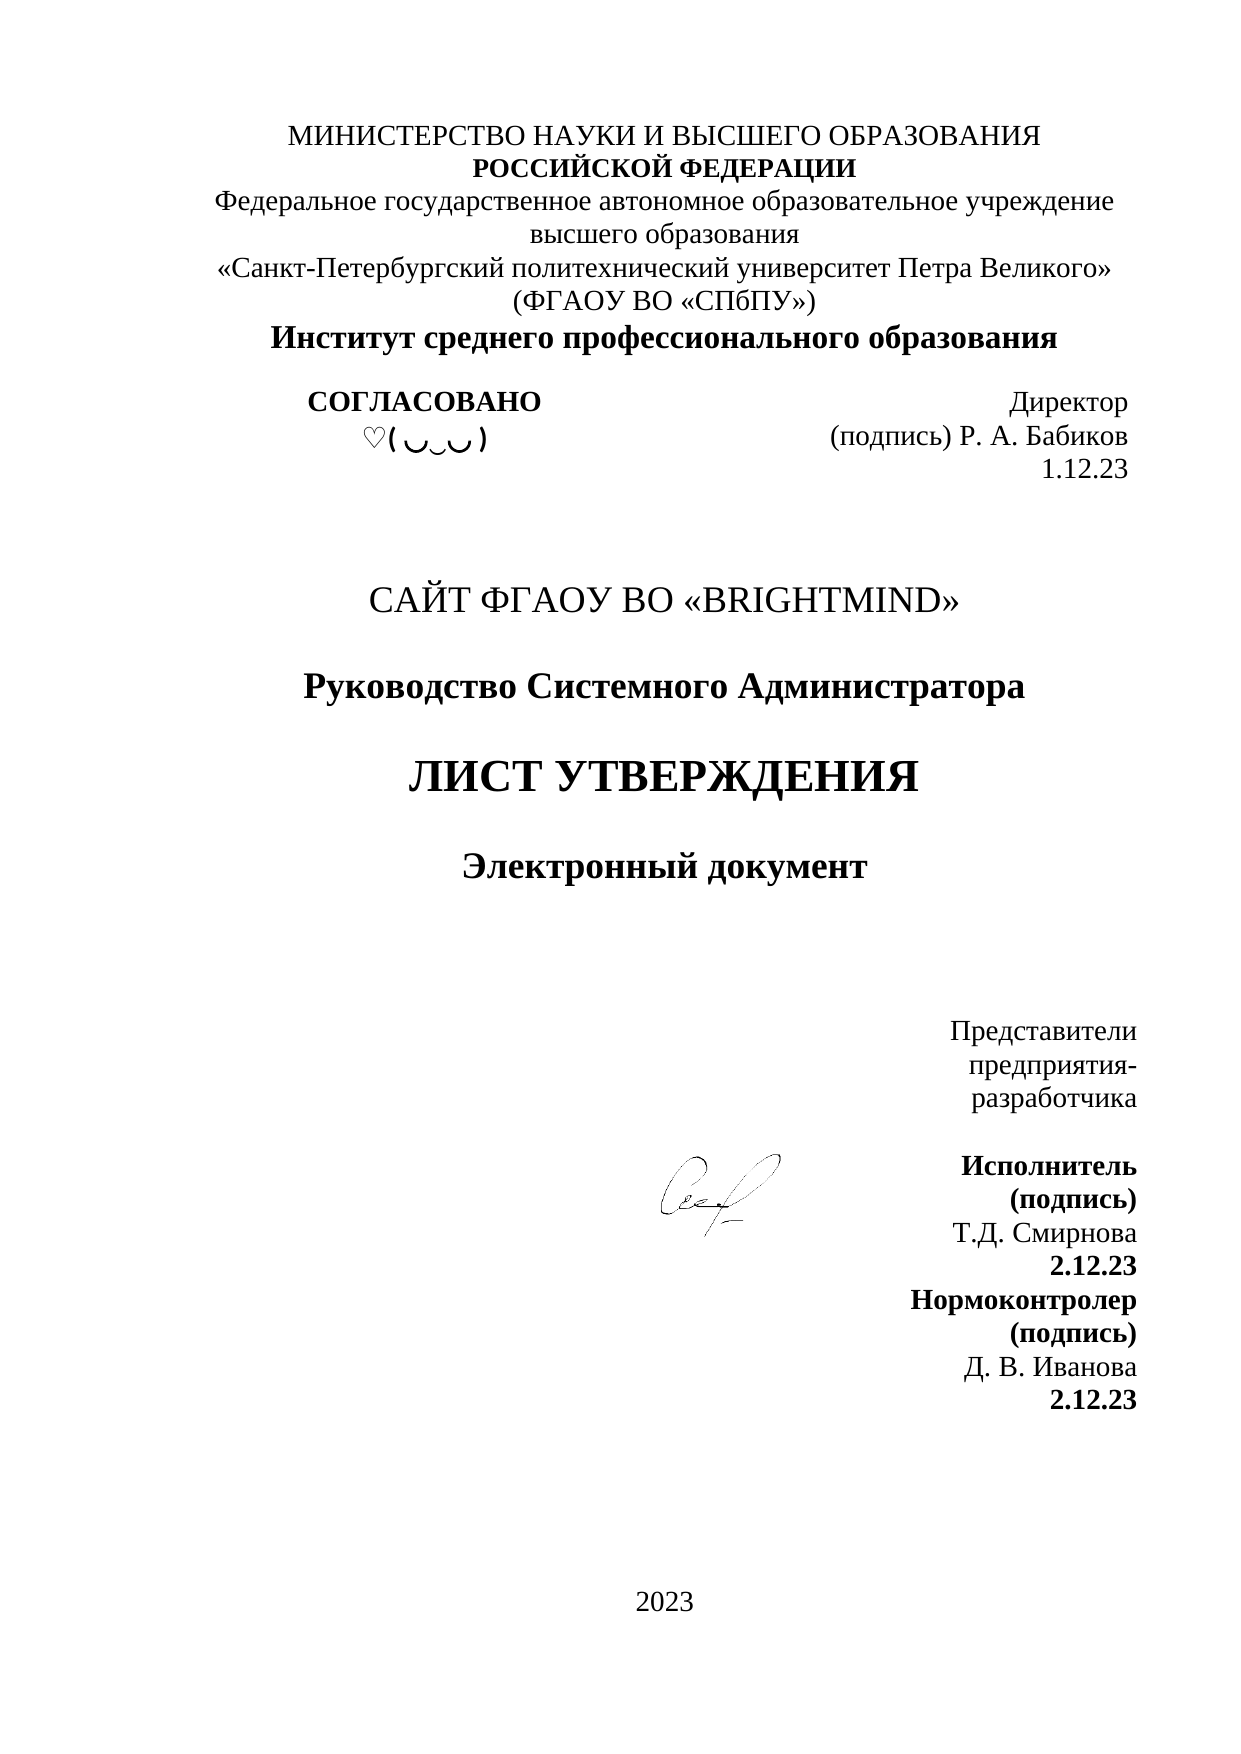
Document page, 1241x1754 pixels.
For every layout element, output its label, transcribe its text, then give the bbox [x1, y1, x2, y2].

text САЙТ ФГАОУ ВО «BRIGHTMIND» [177, 577, 1152, 620]
text предприятия- [679, 1047, 1137, 1081]
text Институт среднего профессионального образования [177, 317, 1152, 355]
text ЛИСТ УТВЕРЖДЕНИЯ [177, 748, 1152, 801]
text 2023 [177, 1584, 1152, 1617]
text Представители [679, 1013, 1137, 1047]
text «Санкт-Петербургский политехнический университет Петра Великого» [177, 250, 1152, 283]
text Электронный документ [177, 844, 1152, 887]
text разработчика [679, 1081, 1137, 1114]
text Д. В. Иванова [679, 1349, 1137, 1382]
text (подпись) [797, 1181, 1137, 1215]
text Нормоконтролер (подпись) [679, 1282, 1137, 1349]
text Исполнитель [797, 1148, 1137, 1181]
text (ФГАОУ ВО «СПбПУ») [177, 283, 1152, 317]
text Федеральное государственное автономное образовательное учреждение [177, 183, 1152, 216]
text МИНИСТЕРСТВО НАУКИ и высшего образования [177, 118, 1152, 152]
text высшего образования [177, 216, 1152, 250]
text Т.Д. Смирнова [797, 1215, 1137, 1248]
table_header Директор (подпись) Р. А. Бабиков 1.12.23 [683, 384, 1139, 519]
text Руководство Системного Администратора [177, 663, 1152, 706]
text РОССИЙСКОЙ ФЕДЕРАЦИИ [177, 152, 1152, 183]
text 2.12.23 [679, 1248, 1137, 1282]
text 2.12.23 [679, 1382, 1137, 1416]
table_header СОГЛАСОВАНО ♡( ◡‿◡ ) [166, 384, 683, 519]
picture [660, 1148, 786, 1237]
